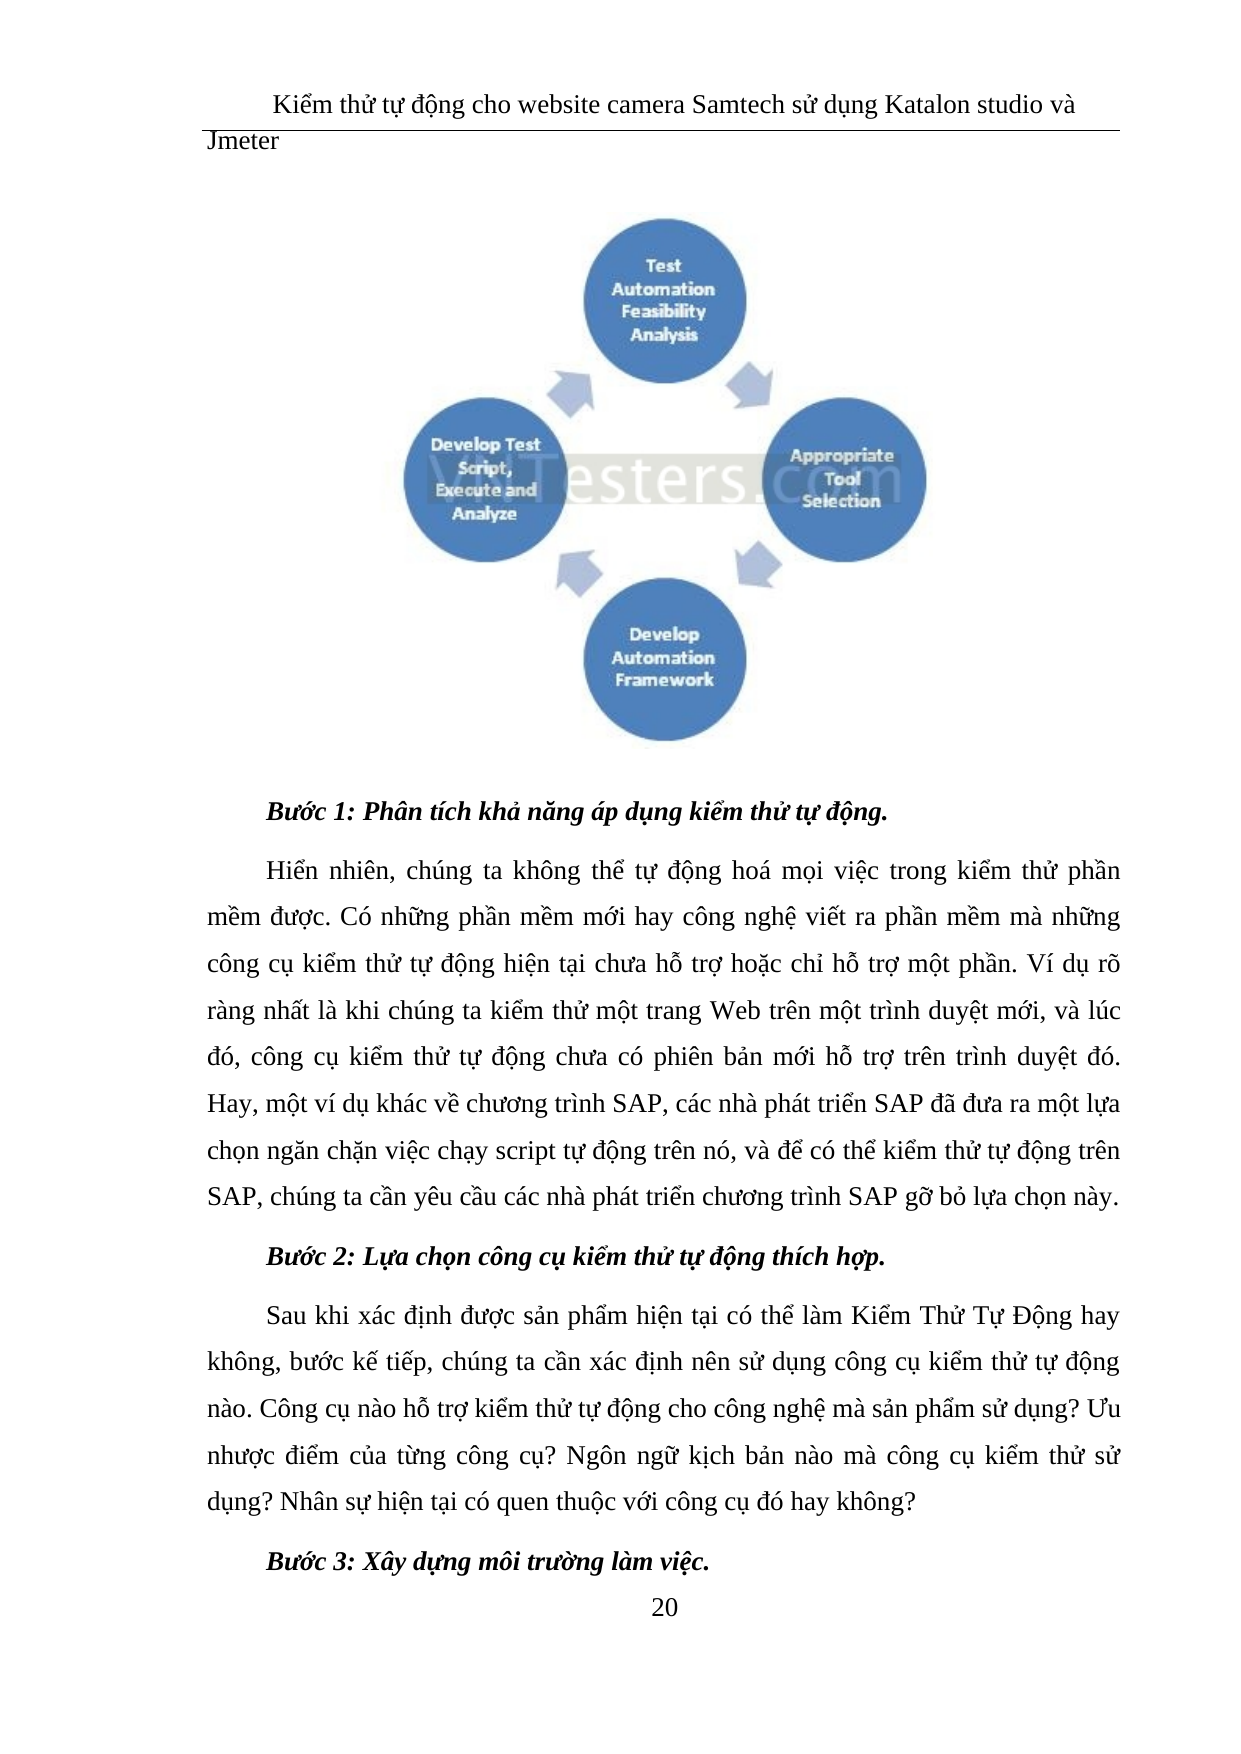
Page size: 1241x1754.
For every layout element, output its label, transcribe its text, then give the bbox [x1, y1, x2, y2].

text Bước 3: Xây dựng môi trường làm việc. [207, 1545, 1122, 1576]
text Bước 2: Lựa chọn công cụ kiểm thử tự động thích hợp. [207, 1240, 1122, 1271]
text Sau khi xác định được sản phẩm hiện tại có thể làm Kiểm Thử Tự Động hay không, bước kế tiếp, chúng ta cần xác định nên sử dụng công cụ kiểm thử tự động nào. Công cụ nào hỗ trợ kiểm thử tự động cho công nghệ mà sản phẩm sử dụng? Ưu nhược điểm của từng công cụ? Ngôn ngữ kịch bản nào mà công cụ kiểm thử sử dụng? Nhân sự hiện tại có quen thuộc với công cụ đó hay không? [207, 1299, 1122, 1517]
text Bước 1: Phân tích khả năng áp dụng kiểm thử tự động. [207, 795, 1122, 826]
text Hiển nhiên, chúng ta không thể tự động hoá mọi việc trong kiểm thử phần mềm được. Có những phần mềm mới hay công nghệ viết ra phần mềm mà những công cụ kiểm thử tự động hiện tại chưa hỗ trợ hoặc chỉ hỗ trợ một phần. Ví dụ rõ ràng nhất là khi chúng ta kiểm thử một trang Web trên một trình duyệt mới, và lúc đó, công cụ kiểm thử tự động chưa có phiên bản mới hỗ trợ trên trình duyệt đó. Hay, một ví dụ khác về chương trình SAP, các nhà phát triển SAP đã đưa ra một lựa chọn ngăn chặn việc chạy script tự động trên nó, và để có thể kiểm thử tự động trên SAP, chúng ta cần yêu cầu các nhà phát triển chương trình SAP gỡ bỏ lựa chọn này. [207, 854, 1122, 1212]
picture [332, 212, 997, 749]
